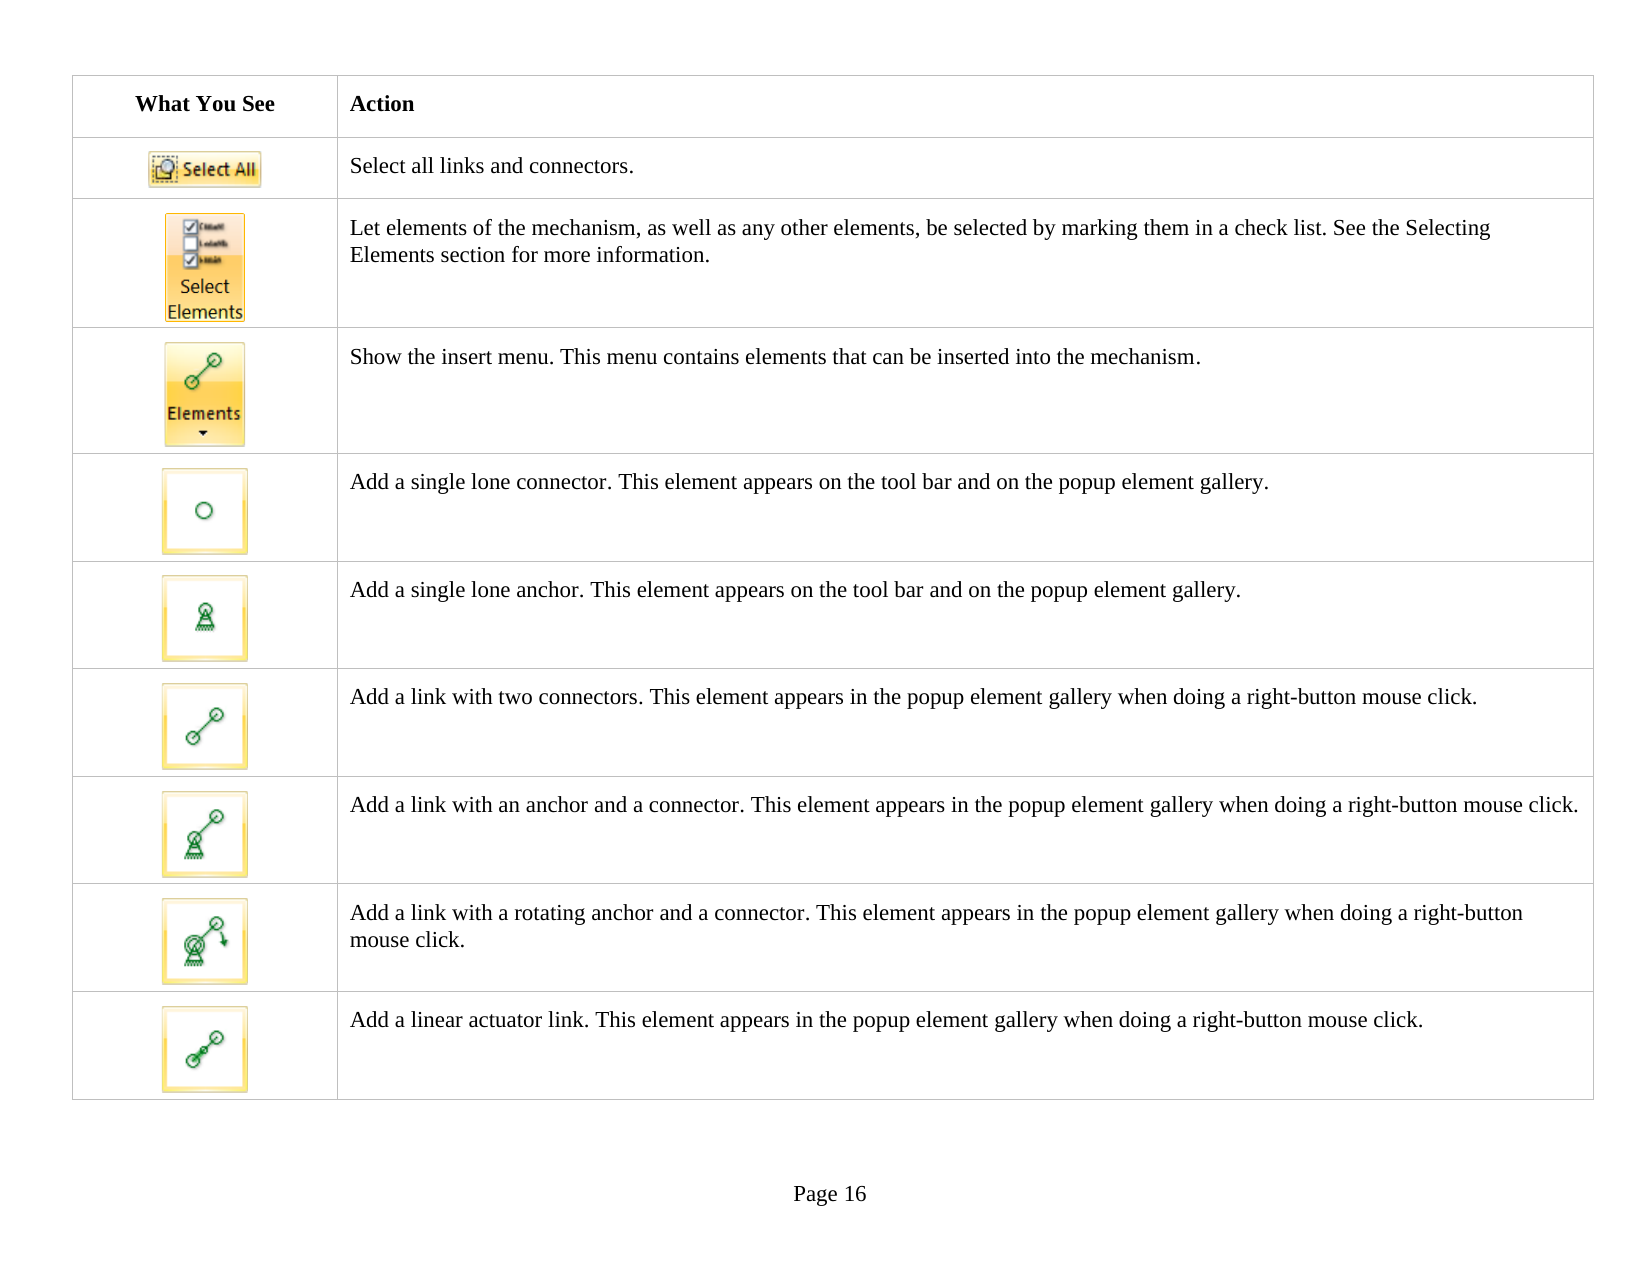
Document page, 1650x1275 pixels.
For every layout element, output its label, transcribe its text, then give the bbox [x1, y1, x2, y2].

table_cell [73, 992, 337, 1098]
picture [161, 1006, 248, 1093]
table_cell Add a single lone anchor. This element appears on the tool bar and on the popup element gallery. [338, 562, 1593, 668]
table_header Action [338, 76, 1593, 137]
picture [161, 468, 248, 555]
picture [161, 683, 248, 770]
picture [161, 898, 248, 985]
table_cell Add a linear actuator link. This element appears in the popup element gallery when doing a right-button mouse click. [338, 992, 1593, 1098]
table_cell Select all links and connectors. [338, 138, 1593, 198]
table_header What You See [73, 76, 337, 137]
picture [164, 342, 246, 447]
table_cell [73, 669, 337, 776]
table_cell [73, 777, 337, 883]
picture [165, 213, 245, 322]
table_cell [73, 454, 337, 561]
table_cell Show the insert menu. This menu contains elements that can be inserted into the mechanism. [338, 328, 1593, 453]
table_cell Add a single lone connector. This element appears on the tool bar and on the popup element gallery. [338, 454, 1593, 561]
table_cell [73, 138, 337, 198]
picture [148, 151, 262, 188]
table_cell Add a link with an anchor and a connector. This element appears in the popup element gallery when doing a right-button mouse click. [338, 777, 1593, 883]
picture [161, 575, 248, 662]
table_cell [73, 199, 337, 327]
table_cell Add a link with two connectors. This element appears in the popup element gallery when doing a right-button mouse click. [338, 669, 1593, 776]
table_cell [73, 884, 337, 991]
table_cell Add a link with a rotating anchor and a connector. This element appears in the popup element gallery when doing a right-button mouse click. [338, 884, 1593, 991]
picture [161, 791, 248, 878]
table_cell [73, 562, 337, 668]
table_cell [73, 328, 337, 453]
table_cell Let elements of the mechanism, as well as any other elements, be selected by marking them in a check list. See the Selecting Elements section for more information. [338, 199, 1593, 327]
